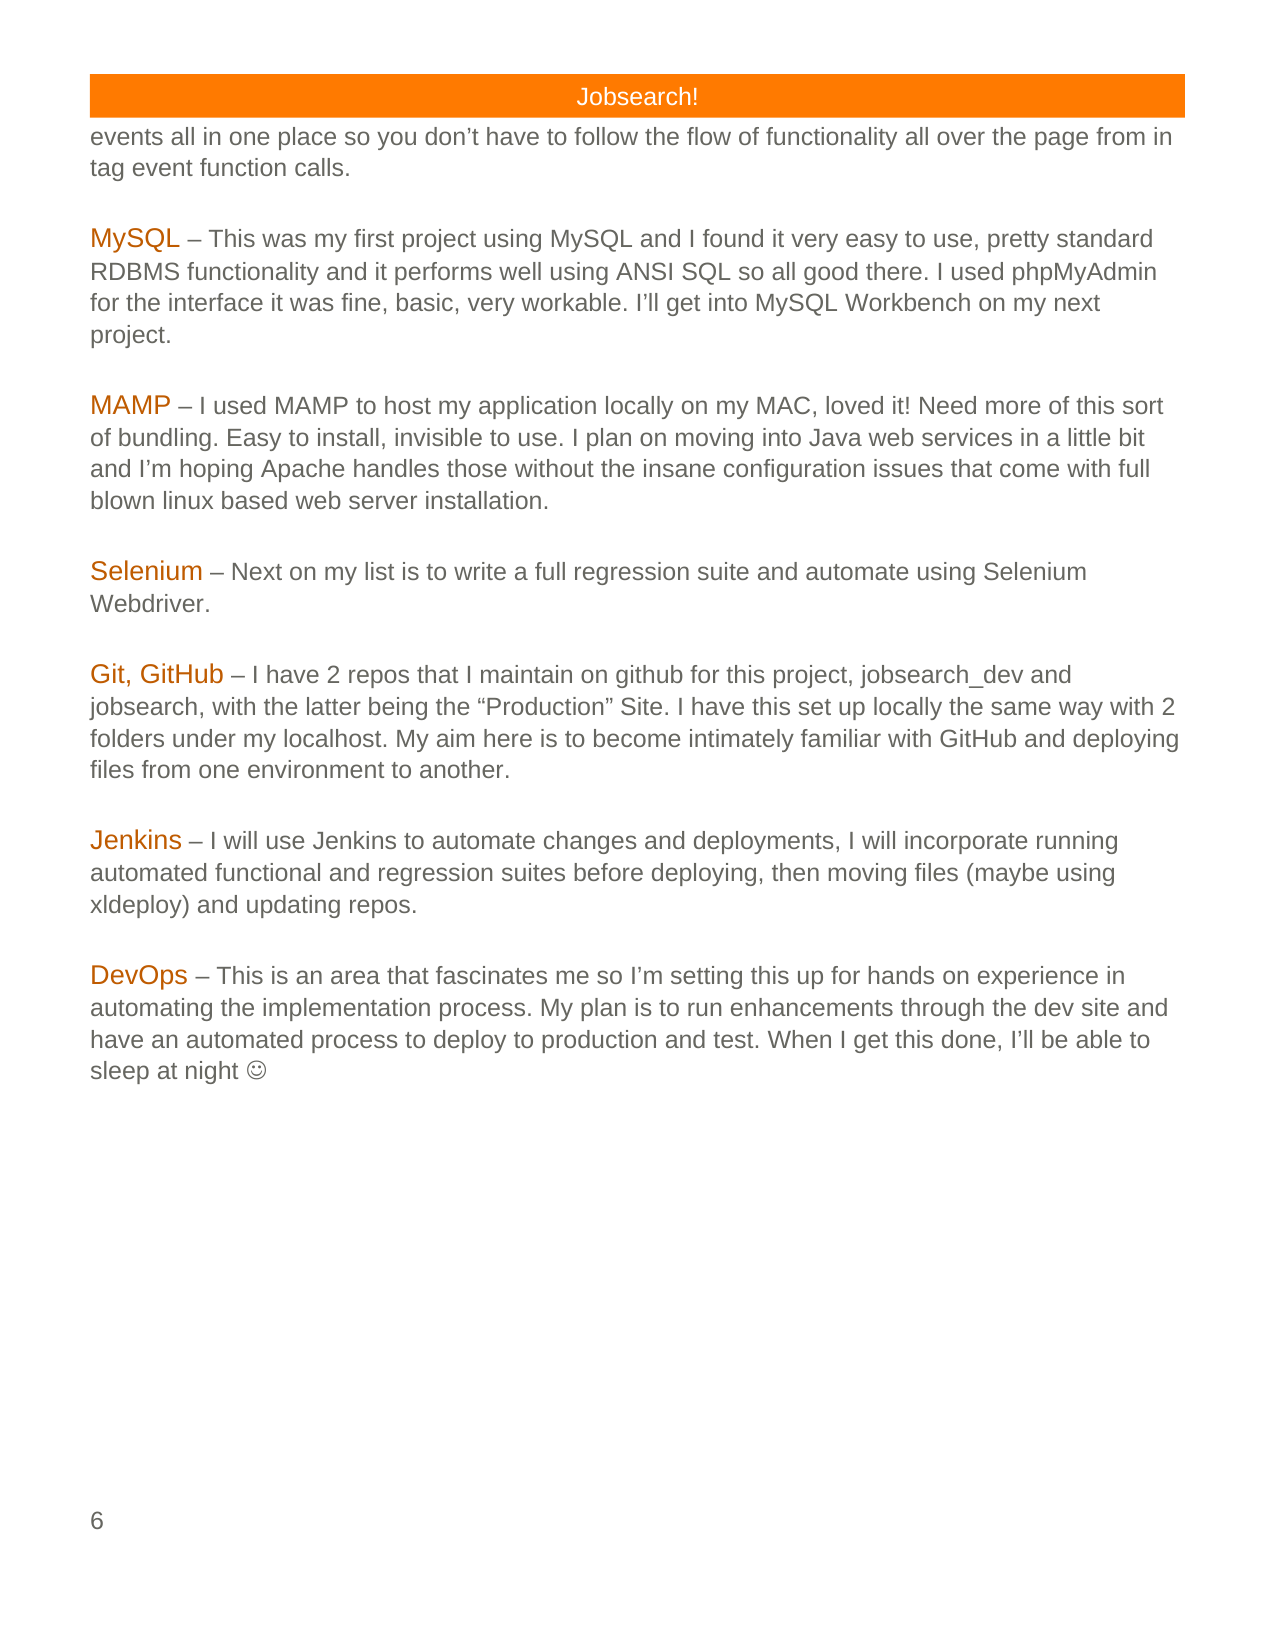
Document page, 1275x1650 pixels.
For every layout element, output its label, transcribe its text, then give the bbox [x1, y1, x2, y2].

text MySQL – This was my first project using MySQL and I found it very easy to use, pretty standard RDBMS functionality and it performs well using ANSI SQL so all good there. I used phpMyAdmin for the interface it was fine, basic, very workable. I’ll get into MySQL Workbench on my next project. [90, 222, 1185, 348]
text MAMP – I used MAMP to host my application locally on my MAC, loved it! Need more of this sort of bundling. Easy to install, invisible to use. I plan on moving into Java web services in a little bit and I’m hoping Apache handles those without the insane configuration issues that come with full blown linux based web server installation. [90, 389, 1185, 515]
text DevOps – This is an area that fascinates me so I’m setting this up for hands on experience in automating the implementation process. My plan is to run enhancements through the dev site and have an automated process to deploy to production and test. When I get this done, I’ll be able to sleep at night [90, 959, 1185, 1085]
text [90, 118, 1185, 182]
text Jenkins – I will use Jenkins to automate changes and deployments, I will incorporate running automated functional and regression suites before deploying, then moving files (maybe using xldeploy) and updating repos. [90, 824, 1185, 919]
text Selenium – Next on my list is to write a full regression suite and automate using Selenium Webdriver. [90, 555, 1185, 618]
text Git, GitHub – I have 2 repos that I maintain on github for this project, jobsearch_dev and jobsearch, with the latter being the “Production” Site. I have this set up locally the same way with 2 folders under my localhost. My aim here is to become intimately familiar with GitHub and deploying files from one environment to another. [90, 658, 1185, 784]
